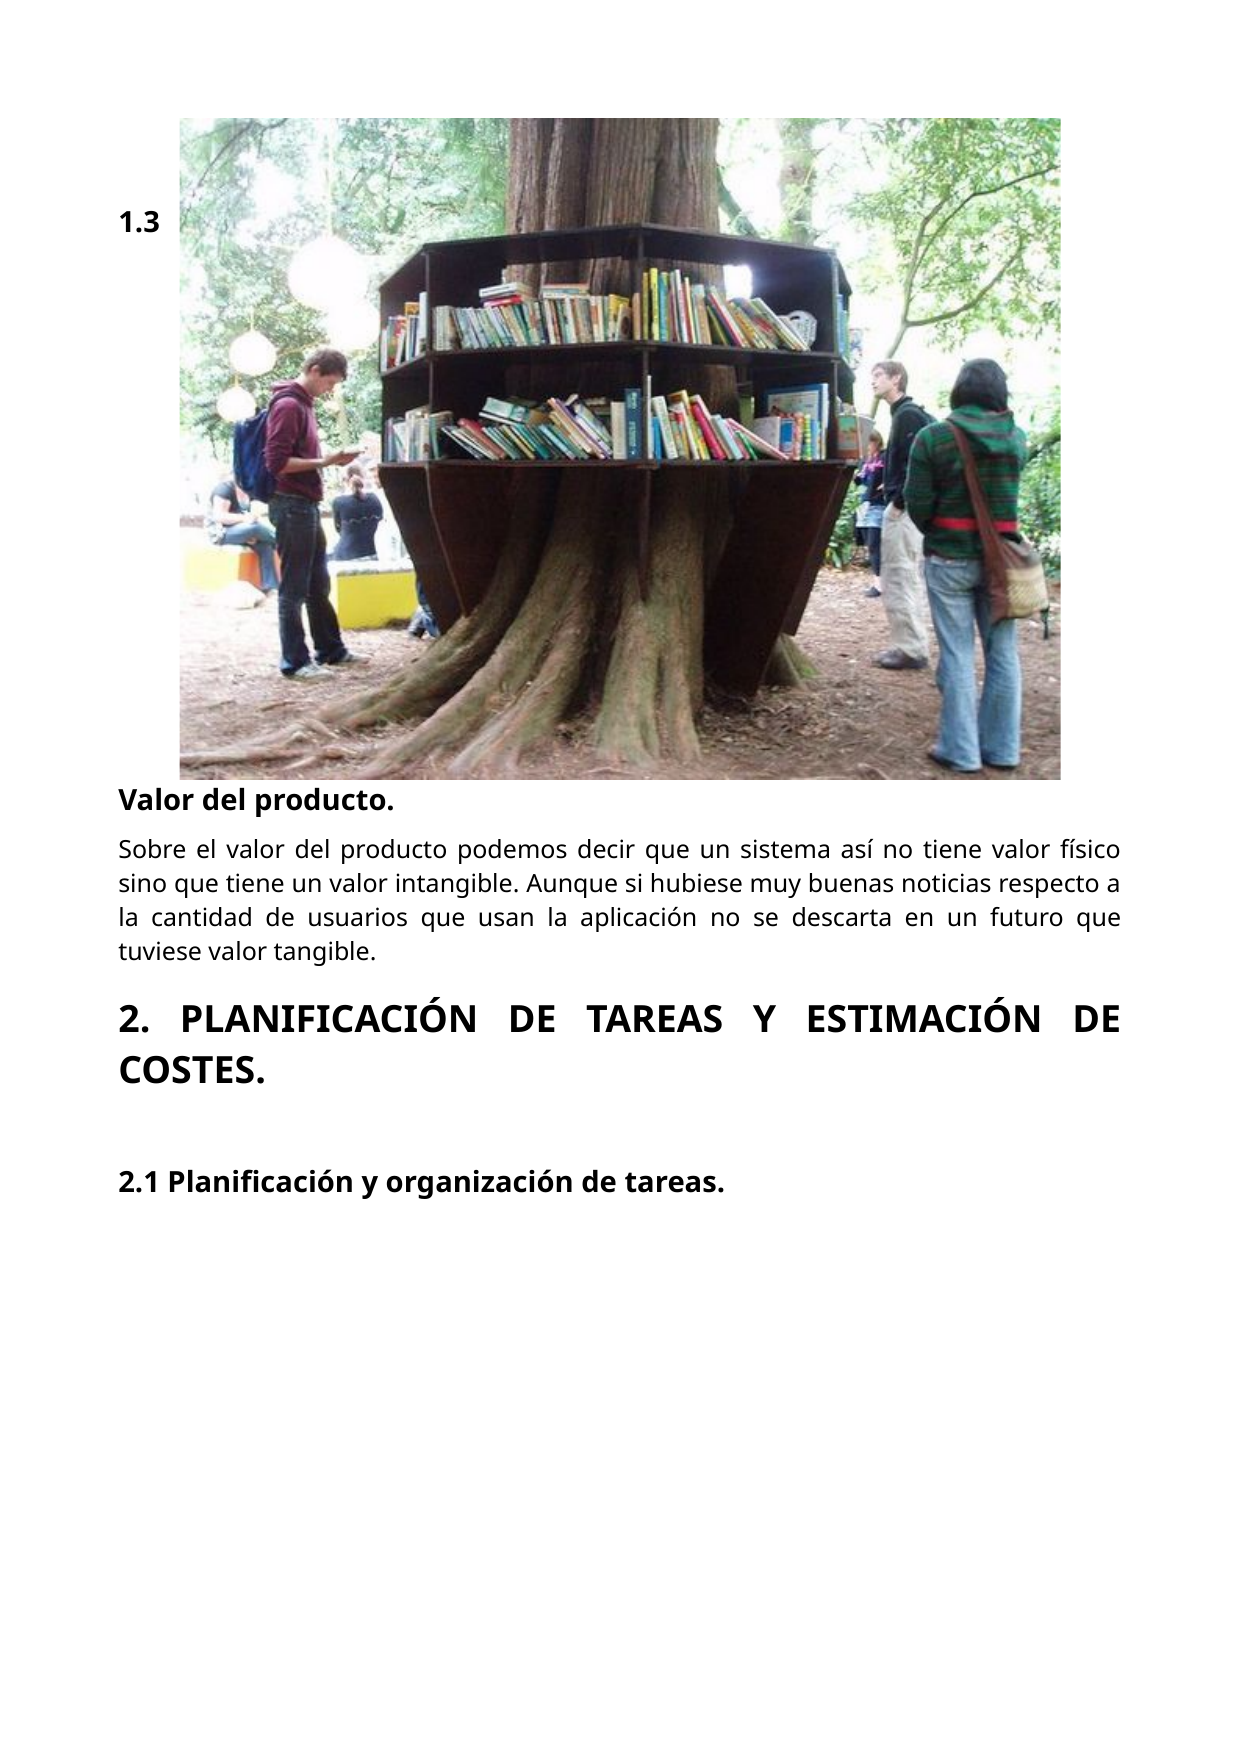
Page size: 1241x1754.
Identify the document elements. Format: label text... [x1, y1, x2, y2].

subtitle 2. PLANIFICACIÓN TAREAS Y ESTIMACIÓN DE COSTES [118, 993, 1122, 1095]
subtitle Planificación y organización de tareas [118, 1161, 1122, 1201]
picture [179, 118, 1061, 780]
